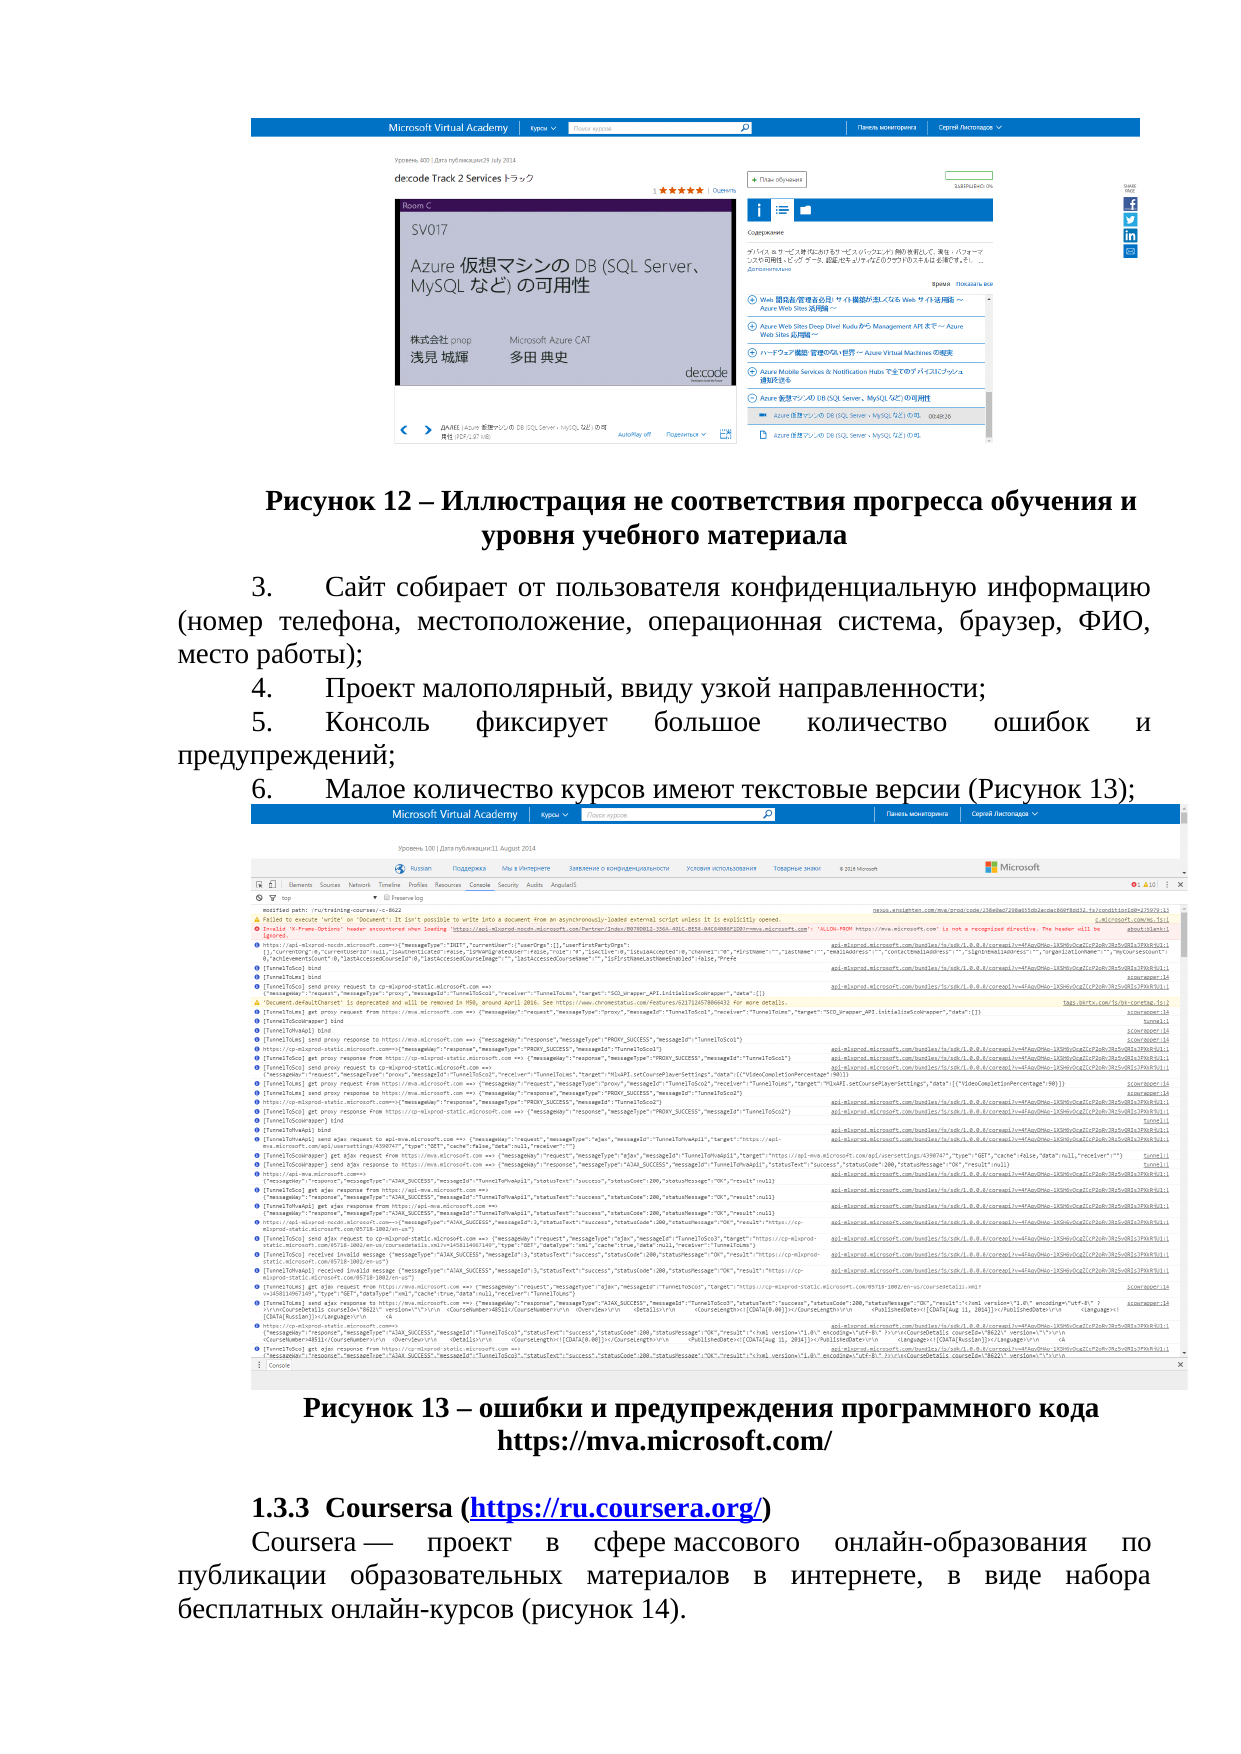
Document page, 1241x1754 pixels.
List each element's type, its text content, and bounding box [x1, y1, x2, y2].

text Рисунок 12 – Иллюстрация не соответствия прогресса обучения и уровня учебного материала [177, 483, 1152, 550]
list Сайт собирает от пользователя конфиденциальную информацию (номер телефона, местоположение, операционная система, браузер, ФИО, место работы); [177, 569, 1152, 670]
list Малое количество курсов имеют текстовые версии (Рисунок 13); [177, 771, 1152, 804]
list Проект малополярный, ввиду узкой направленности; [177, 670, 1152, 704]
list Coursersa (https://ru.coursera.org/) [177, 1490, 1152, 1524]
picture [251, 804, 1188, 1390]
text Рисунок 13 – ошибки и предупреждения программного кода https://mva.microsoft.com/ [177, 1390, 1152, 1457]
picture [251, 118, 1140, 484]
list Консоль фиксирует большое количество ошибок и предупреждений; [177, 704, 1152, 771]
list Coursera — проект в сфере массового онлайн-образования по публикации образовательных материалов в интернете, в виде набора бесплатных онлайн-курсов (рисунок 14). [177, 1524, 1152, 1624]
